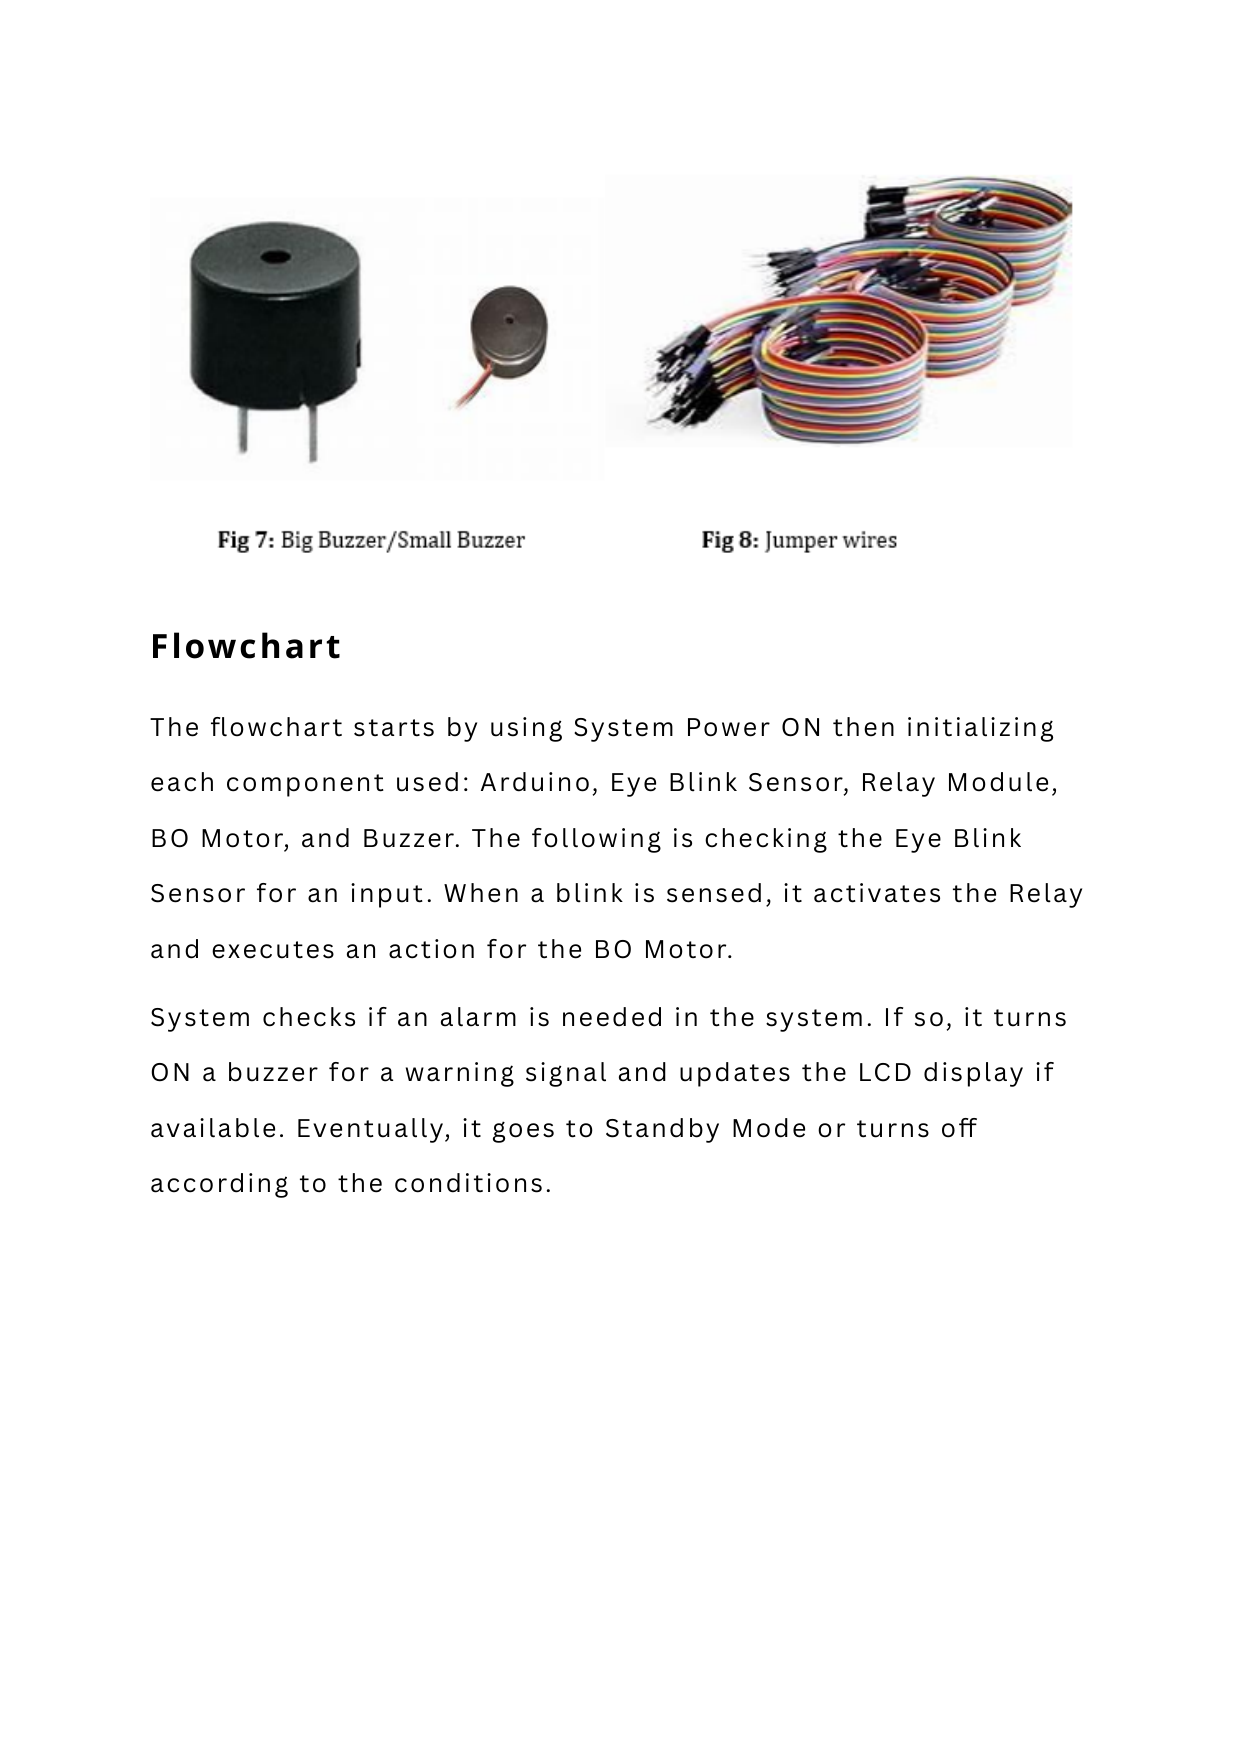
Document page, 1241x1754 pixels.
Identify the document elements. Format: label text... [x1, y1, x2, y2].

text System checks if an alarm is needed in the system. If so, it turns ON a buzzer for a warning signal and updates the LCD display if available. Eventually, it goes to Standby Mode or turns off according to the conditions. [150, 999, 1090, 1200]
picture [150, 150, 1091, 609]
text The flowchart starts by using System Power ON then initializing each component used: Arduino, Eye Blink Sensor, Relay Module, BO Motor, and Buzzer. The following is checking the Eye Blink Sensor for an input. When a blink is sensed, it activates the Relay and executes an action for the BO Motor. [150, 709, 1090, 965]
text Flowchart [150, 623, 1090, 668]
